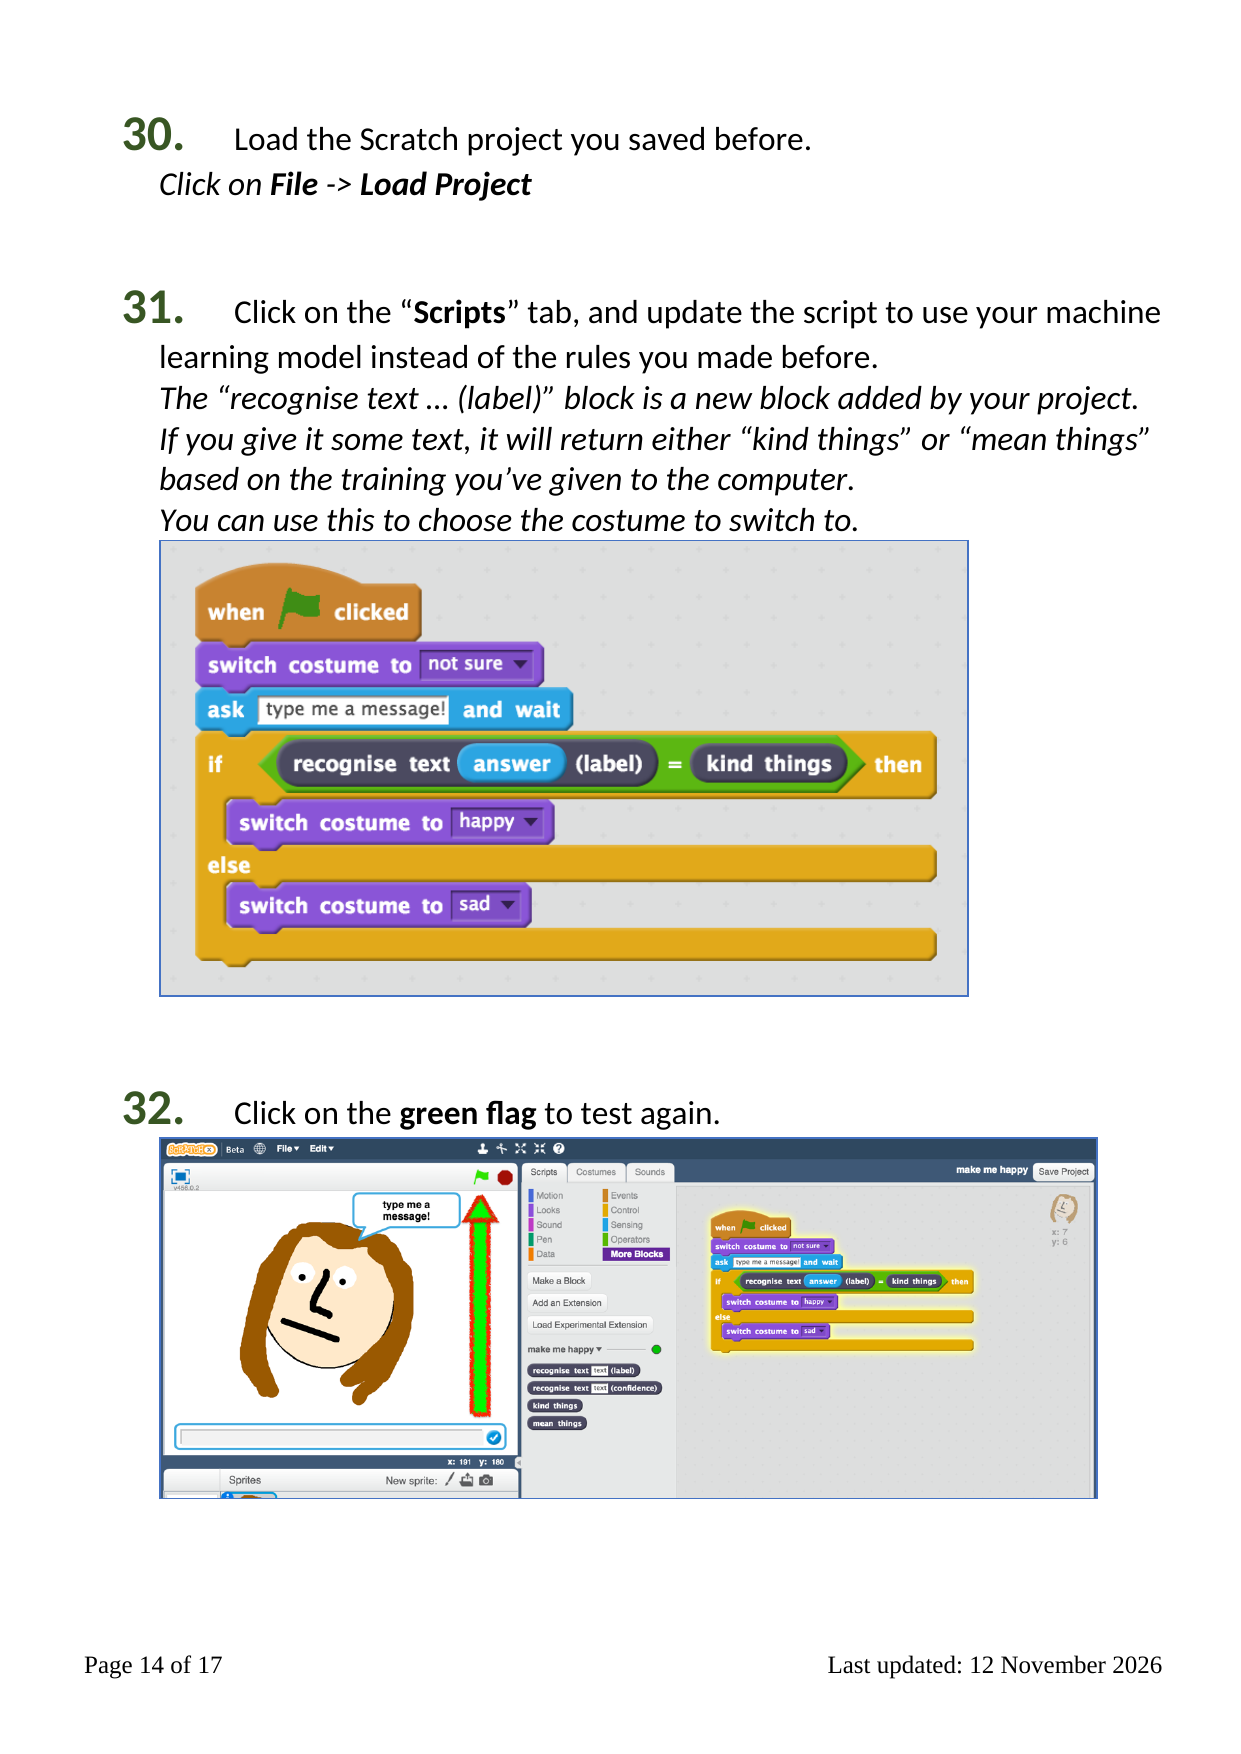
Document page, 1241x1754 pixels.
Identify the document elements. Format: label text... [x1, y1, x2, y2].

picture [161, 1139, 1096, 1498]
picture [161, 541, 967, 995]
list Load the Scratch project you saved before. Click on File -> Load Project [121, 102, 1164, 275]
